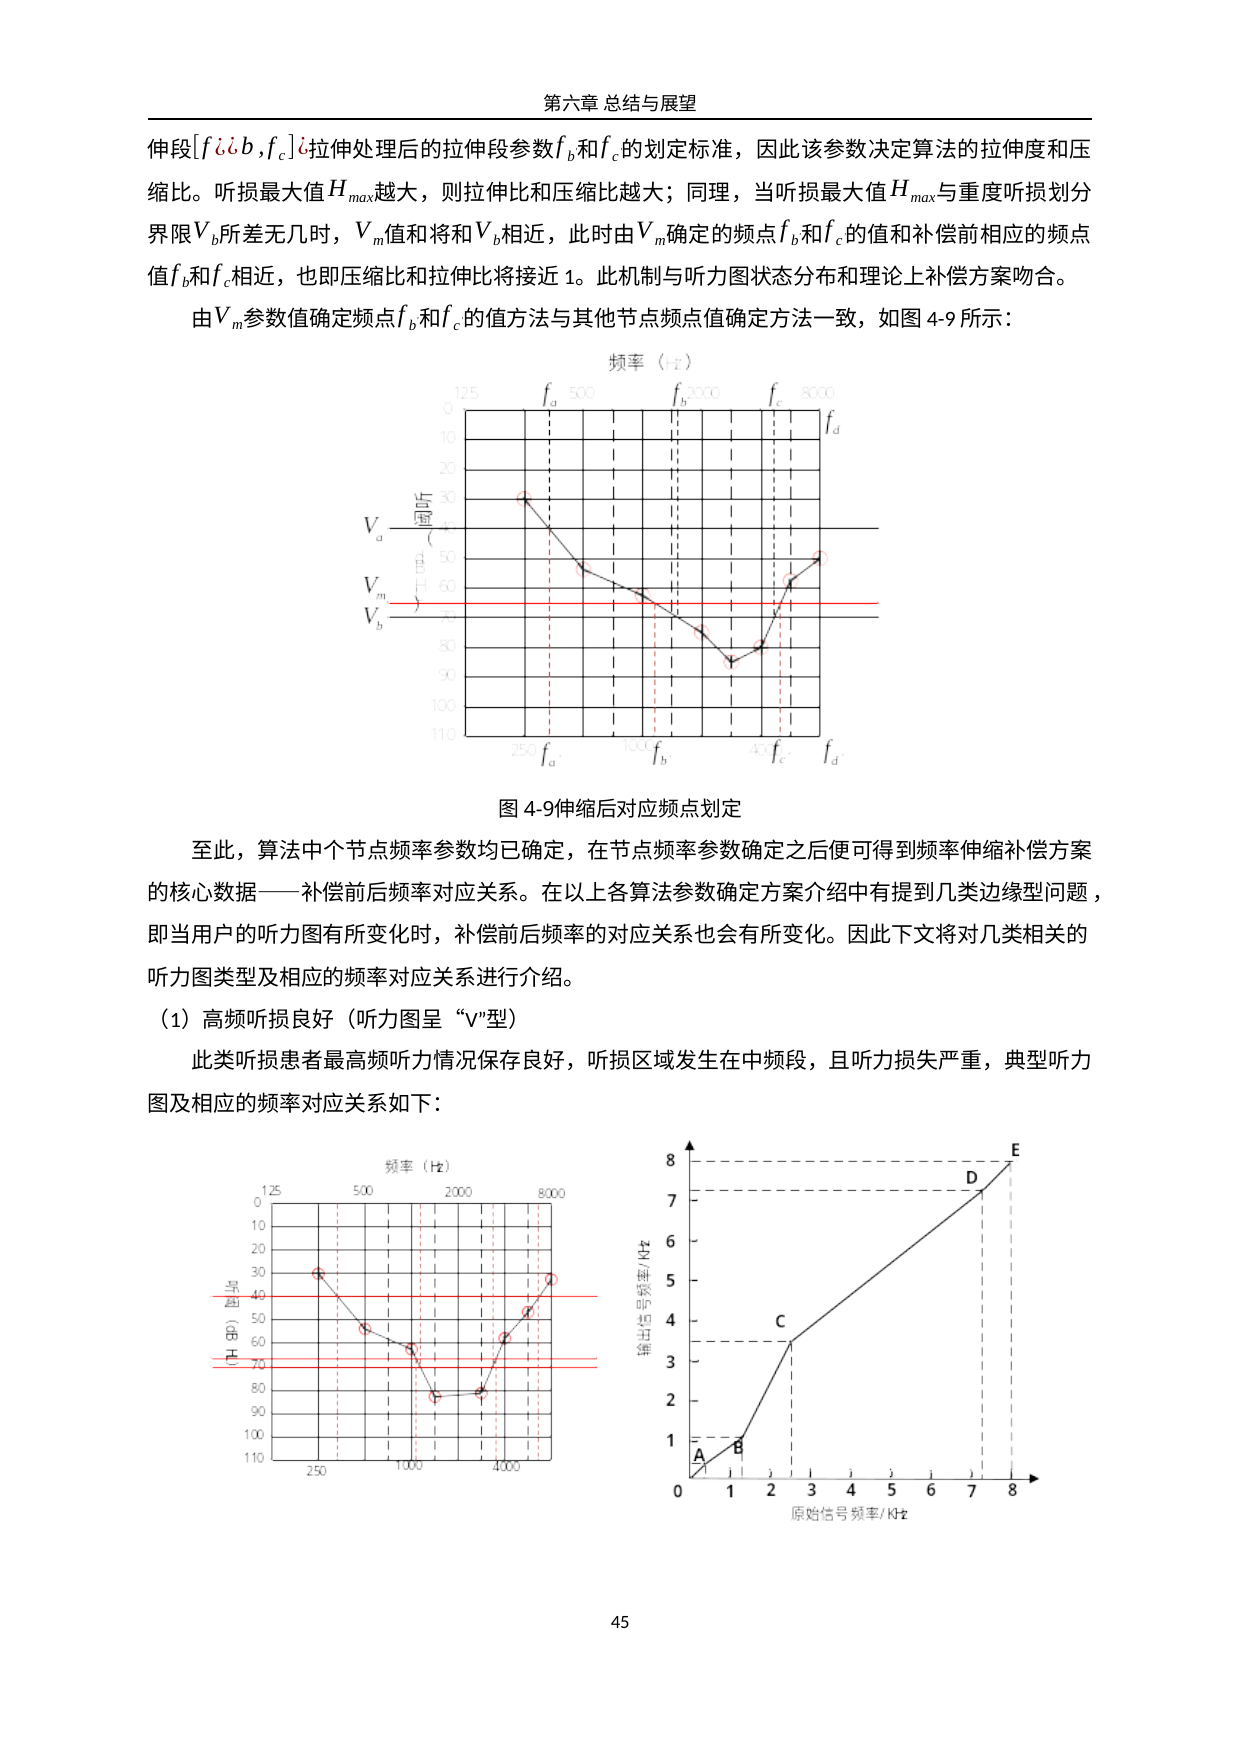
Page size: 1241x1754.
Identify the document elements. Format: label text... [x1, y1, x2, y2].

text 至此，算法中个节点频率参数均已确定，在节点频率参数确定之后便可得到频率伸缩补偿方案的核心数据——补偿前后频率对应关系。在以上各算法参数确定方案介绍中有提到几类边缘型问题，即当用户的听力图有所变化时，补偿前后频率的对应关系也会有所变化。因此下文将对几类相关的听力图类型及相应的频率对应关系进行介绍。 [148, 831, 1092, 993]
text （1）高频听损良好（听力图呈“V”型） [148, 1001, 1092, 1034]
text 由参数值确定频点和的值方法与其他节点频点值确定方法一致，如图4-9所示： [148, 300, 1092, 334]
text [148, 131, 1092, 292]
list 此类听损患者最高频听力情况保存良好，听损区域发生在中频段，且听力损失严重，典型听力图及相应的频率对应关系如下： [148, 1042, 1092, 1119]
text 图4-9伸缩后对应频点划定 [148, 790, 1092, 824]
